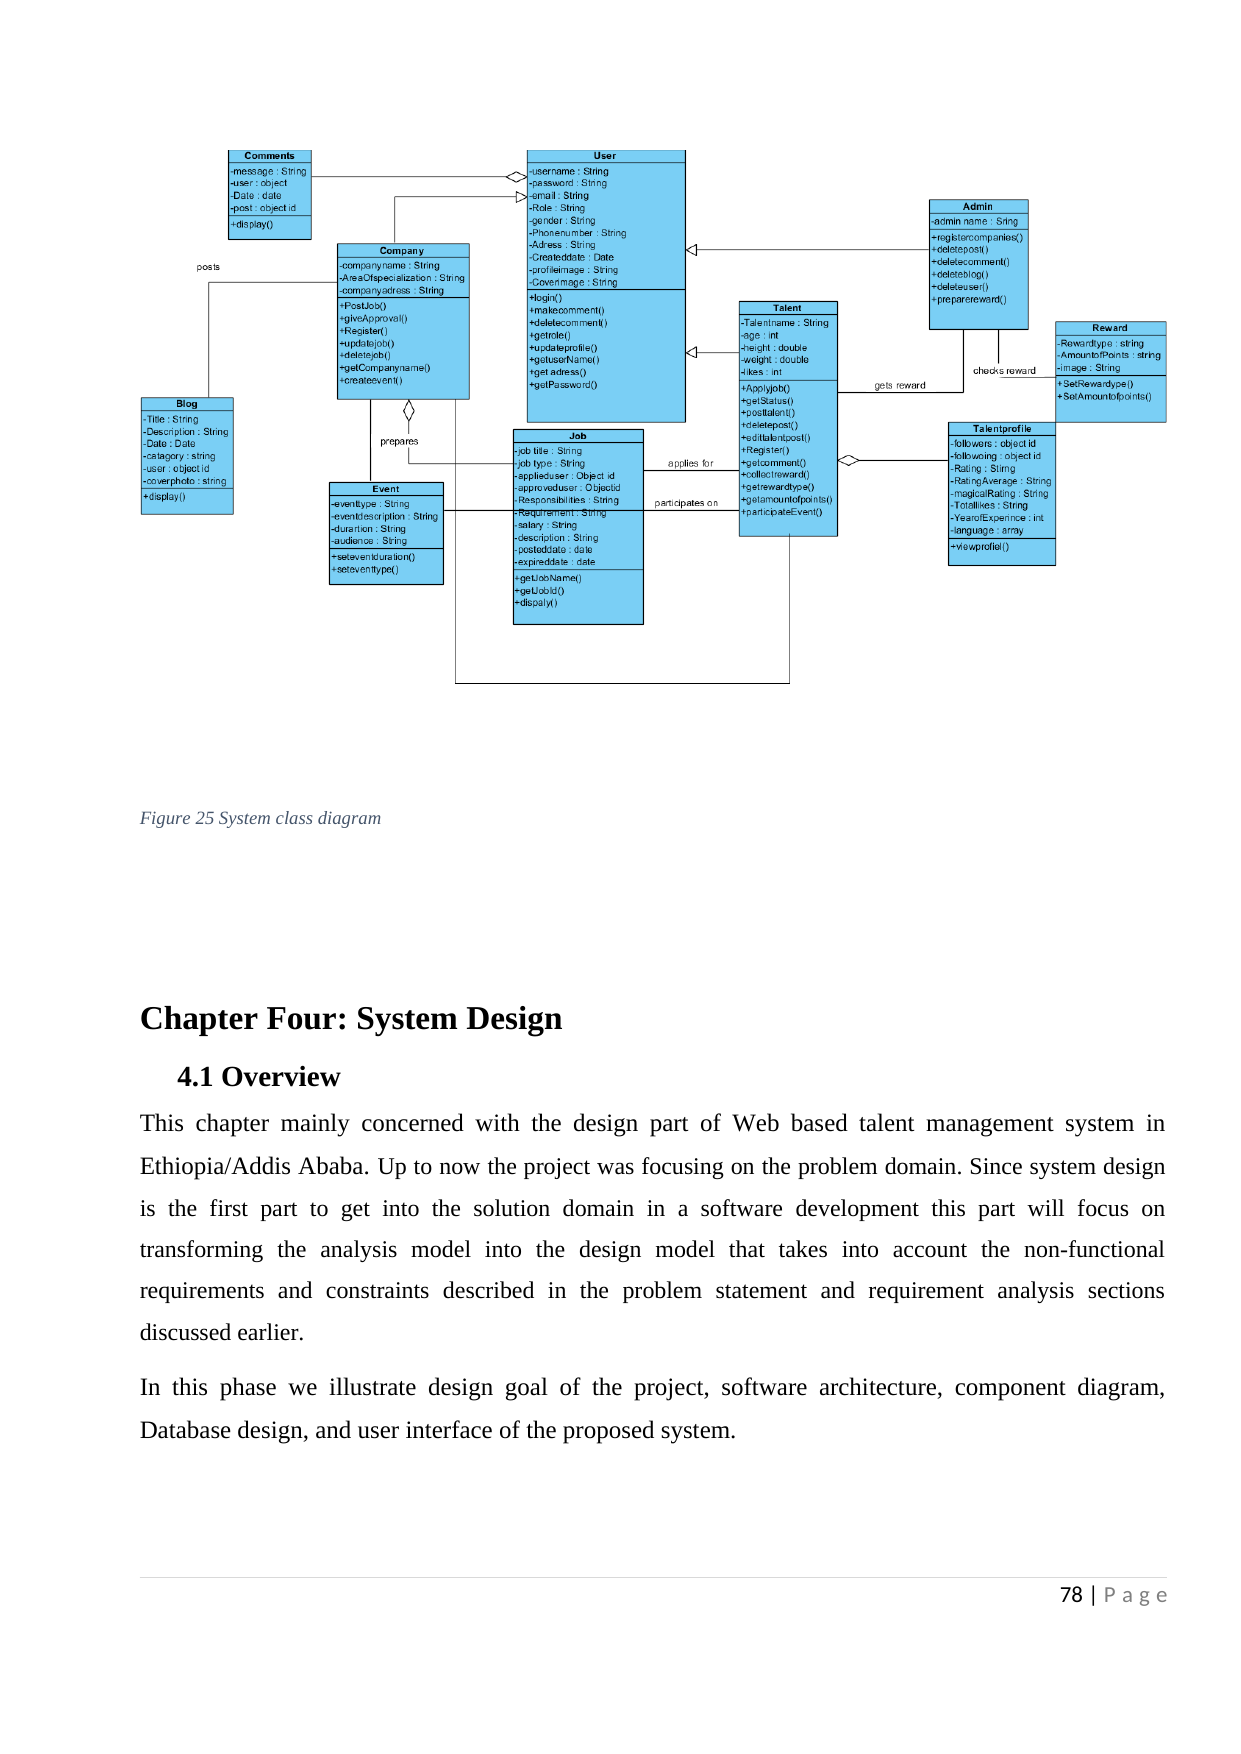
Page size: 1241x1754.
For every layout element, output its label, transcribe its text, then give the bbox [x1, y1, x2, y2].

picture [139, 150, 1167, 776]
subtitle Chapter Four: System Design [139, 998, 1167, 1036]
subtitle 4.1 Overview [139, 1059, 1167, 1093]
text In this phase we illustrate design goal of the project, software architecture, component diagram, Database design, and user interface of the proposed system. [139, 1372, 1167, 1444]
text Figure 25 System class diagram [139, 807, 1167, 828]
text This chapter mainly concerned with the design part of Web based talent management system in Ethiopia/Addis Ababa. Up to now the project was focusing on the problem domain. Since system design is the first part to get into the solution domain in a software development this part will focus on transforming the analysis model into the design model that takes into account the non-functional requirements and constraints described in the problem statement and requirement analysis sections discussed earlier. [139, 1108, 1167, 1346]
